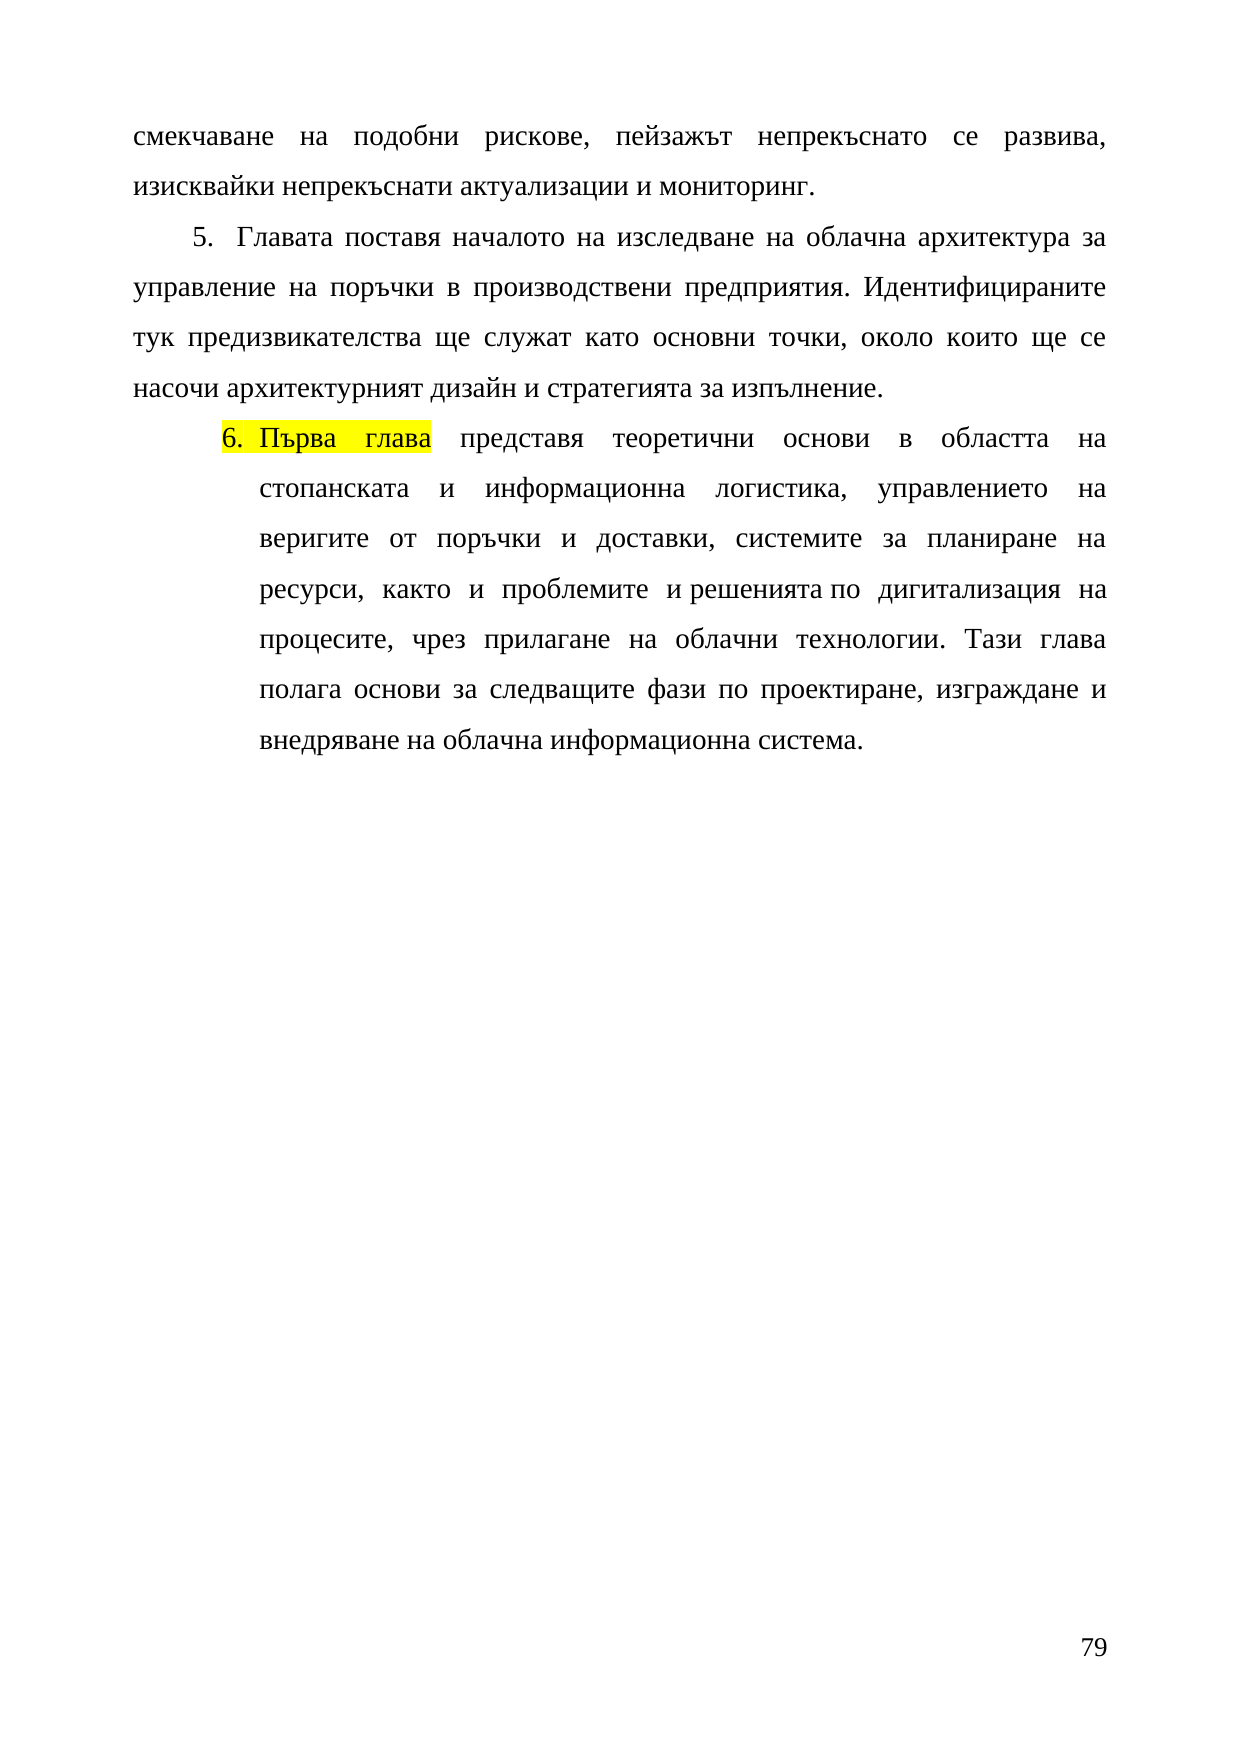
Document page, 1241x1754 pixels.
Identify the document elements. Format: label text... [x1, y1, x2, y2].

list Първа глава представя теоретични основи в областта на стопанската и информационна логистика, управлението на веригите от поръчки и доставки, системите за планиране на ресурси, както и проблемите и решенията по дигитализация на процесите, чрез прилагане на облачни технологии. Тази глава полага основи за следващите фази по проектиране, изграждане и внедряване на облачна информационна система. [222, 420, 1107, 755]
list Главата поставя началото на изследване на облачна архитектура за управление на поръчки в производствени предприятия. Идентифицираните тук предизвикателства ще служат като основни точки, около които ще се насочи архитектурният дизайн и стратегията за изпълнение. [133, 219, 1107, 403]
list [133, 118, 1107, 202]
